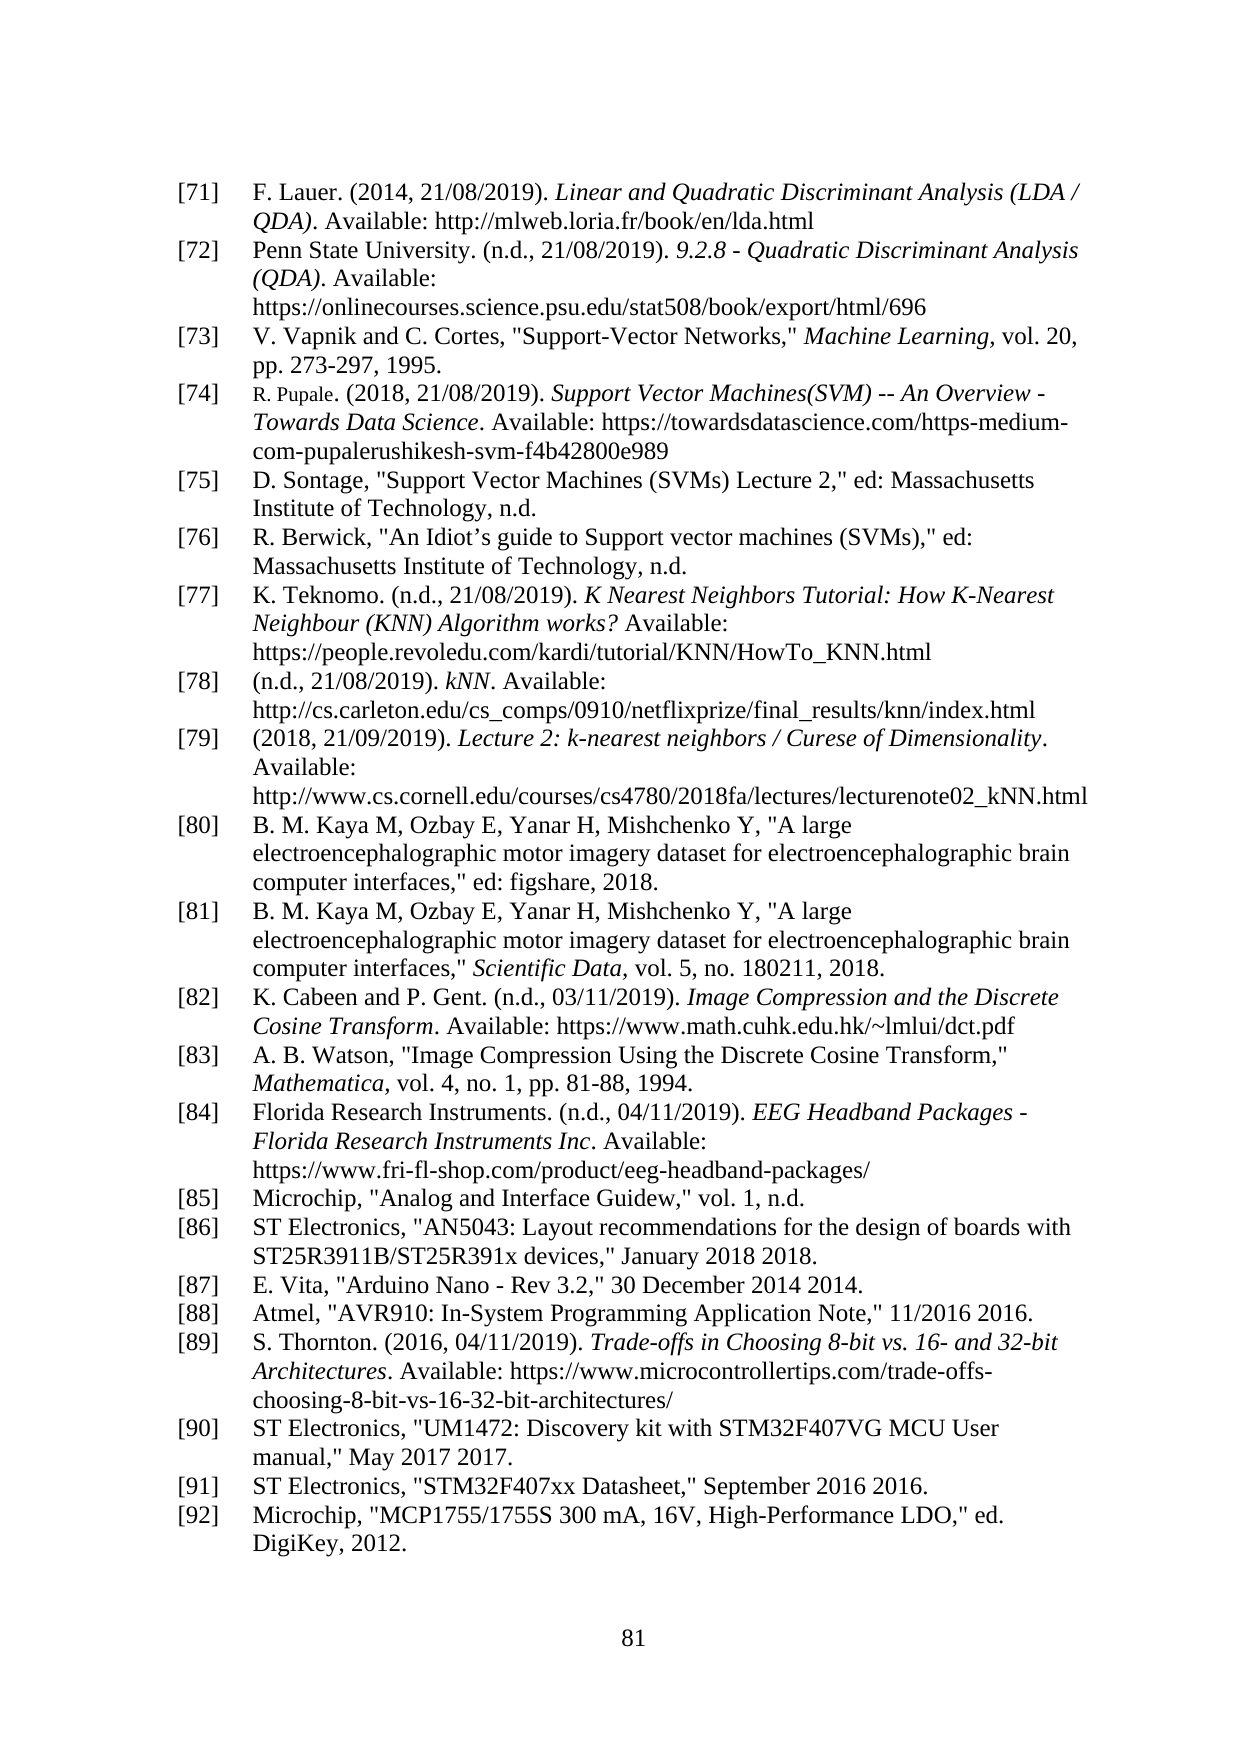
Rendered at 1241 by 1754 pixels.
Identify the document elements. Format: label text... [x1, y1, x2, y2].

text [74] R. Pupale. (2018, 21/08/2019). Support Vector Machines(SVM) -- An Overview - Towards Data Science. Available: https://towardsdatascience.com/https-medium-com-pupalerushikesh-svm-f4b42800e989 [177, 378, 1090, 465]
text [72] Penn State University. (n.d., 21/08/2019). 9.2.8 - Quadratic Discriminant Analysis (QDA). Available: https://onlinecourses.science.psu.edu/stat508/book/export/html/696 [177, 235, 1090, 321]
text [71] F. Lauer. (2014, 21/08/2019). Linear and Quadratic Discriminant Analysis (LDA / QDA). Available: http://mlweb.loria.fr/book/en/lda.html [177, 177, 1090, 235]
text [88] Atmel, "AVR910: In-System Programming Application Note," 11/2016 2016. [177, 1298, 1090, 1327]
text [85] Microchip, "Analog and Interface Guidew," vol. 1, n.d. [177, 1183, 1090, 1212]
text [75] D. Sontage, "Support Vector Machines (SVMs) Lecture 2," ed: Massachusetts Institute of Technology, n.d. [177, 465, 1090, 522]
text [79] (2018, 21/09/2019). Lecture 2: k-nearest neighbors / Curese of Dimensionality. Available: http://www.cs.cornell.edu/courses/cs4780/2018fa/lectures/lecturenote02_kNN.html [177, 723, 1090, 810]
text [87] E. Vita, "Arduino Nano - Rev 3.2," 30 December 2014 2014. [177, 1270, 1090, 1298]
text [92] Microchip, "MCP1755/1755S 300 mA, 16V, High-Performance LDO," ed. DigiKey, 2012. [177, 1500, 1090, 1557]
text [90] ST Electronics, "UM1472: Discovery kit with STM32F407VG MCU User manual," May 2017 2017. [177, 1413, 1090, 1471]
text [91] ST Electronics, "STM32F407xx Datasheet," September 2016 2016. [177, 1471, 1090, 1500]
text [89] S. Thornton. (2016, 04/11/2019). Trade-offs in Choosing 8-bit vs. 16- and 32-bit Architectures. Available: https://www.microcontrollertips.com/trade-offs-choosing-8-bit-vs-16-32-bit-architectures/ [177, 1327, 1090, 1413]
text [78] (n.d., 21/08/2019). kNN. Available: http://cs.carleton.edu/cs_comps/0910/netflixprize/final_results/knn/index.html [177, 666, 1090, 723]
text [77] K. Teknomo. (n.d., 21/08/2019). K Nearest Neighbors Tutorial: How K-Nearest Neighbour (KNN) Algorithm works? Available: https://people.revoledu.com/kardi/tutorial/KNN/HowTo_KNN.html [177, 580, 1090, 666]
text [76] R. Berwick, "An Idiot’s guide to Support vector machines (SVMs)," ed: Massachusetts Institute of Technology, n.d. [177, 522, 1090, 580]
text [86] ST Electronics, "AN5043: Layout recommendations for the design of boards with ST25R3911B/ST25R391x devices," January 2018 2018. [177, 1212, 1090, 1270]
text [73] V. Vapnik and C. Cortes, "Support-Vector Networks," Machine Learning, vol. 20, pp. 273-297, 1995. [177, 321, 1090, 378]
text [81] B. M. Kaya M, Ozbay E, Yanar H, Mishchenko Y, "A large electroencephalographic motor imagery dataset for electroencephalographic brain computer interfaces," Scientific Data, vol. 5, no. 180211, 2018. [177, 896, 1090, 982]
text [84] Florida Research Instruments. (n.d., 04/11/2019). EEG Headband Packages - Florida Research Instruments Inc. Available: https://www.fri-fl-shop.com/product/eeg-headband-packages/ [177, 1097, 1090, 1183]
text [80] B. M. Kaya M, Ozbay E, Yanar H, Mishchenko Y, "A large electroencephalographic motor imagery dataset for electroencephalographic brain computer interfaces," ed: figshare, 2018. [177, 810, 1090, 896]
text [83] A. B. Watson, "Image Compression Using the Discrete Cosine Transform," Mathematica, vol. 4, no. 1, pp. 81-88, 1994. [177, 1040, 1090, 1097]
text [82] K. Cabeen and P. Gent. (n.d., 03/11/2019). Image Compression and the Discrete Cosine Transform. Available: https://www.math.cuhk.edu.hk/~lmlui/dct.pdf [177, 982, 1090, 1040]
